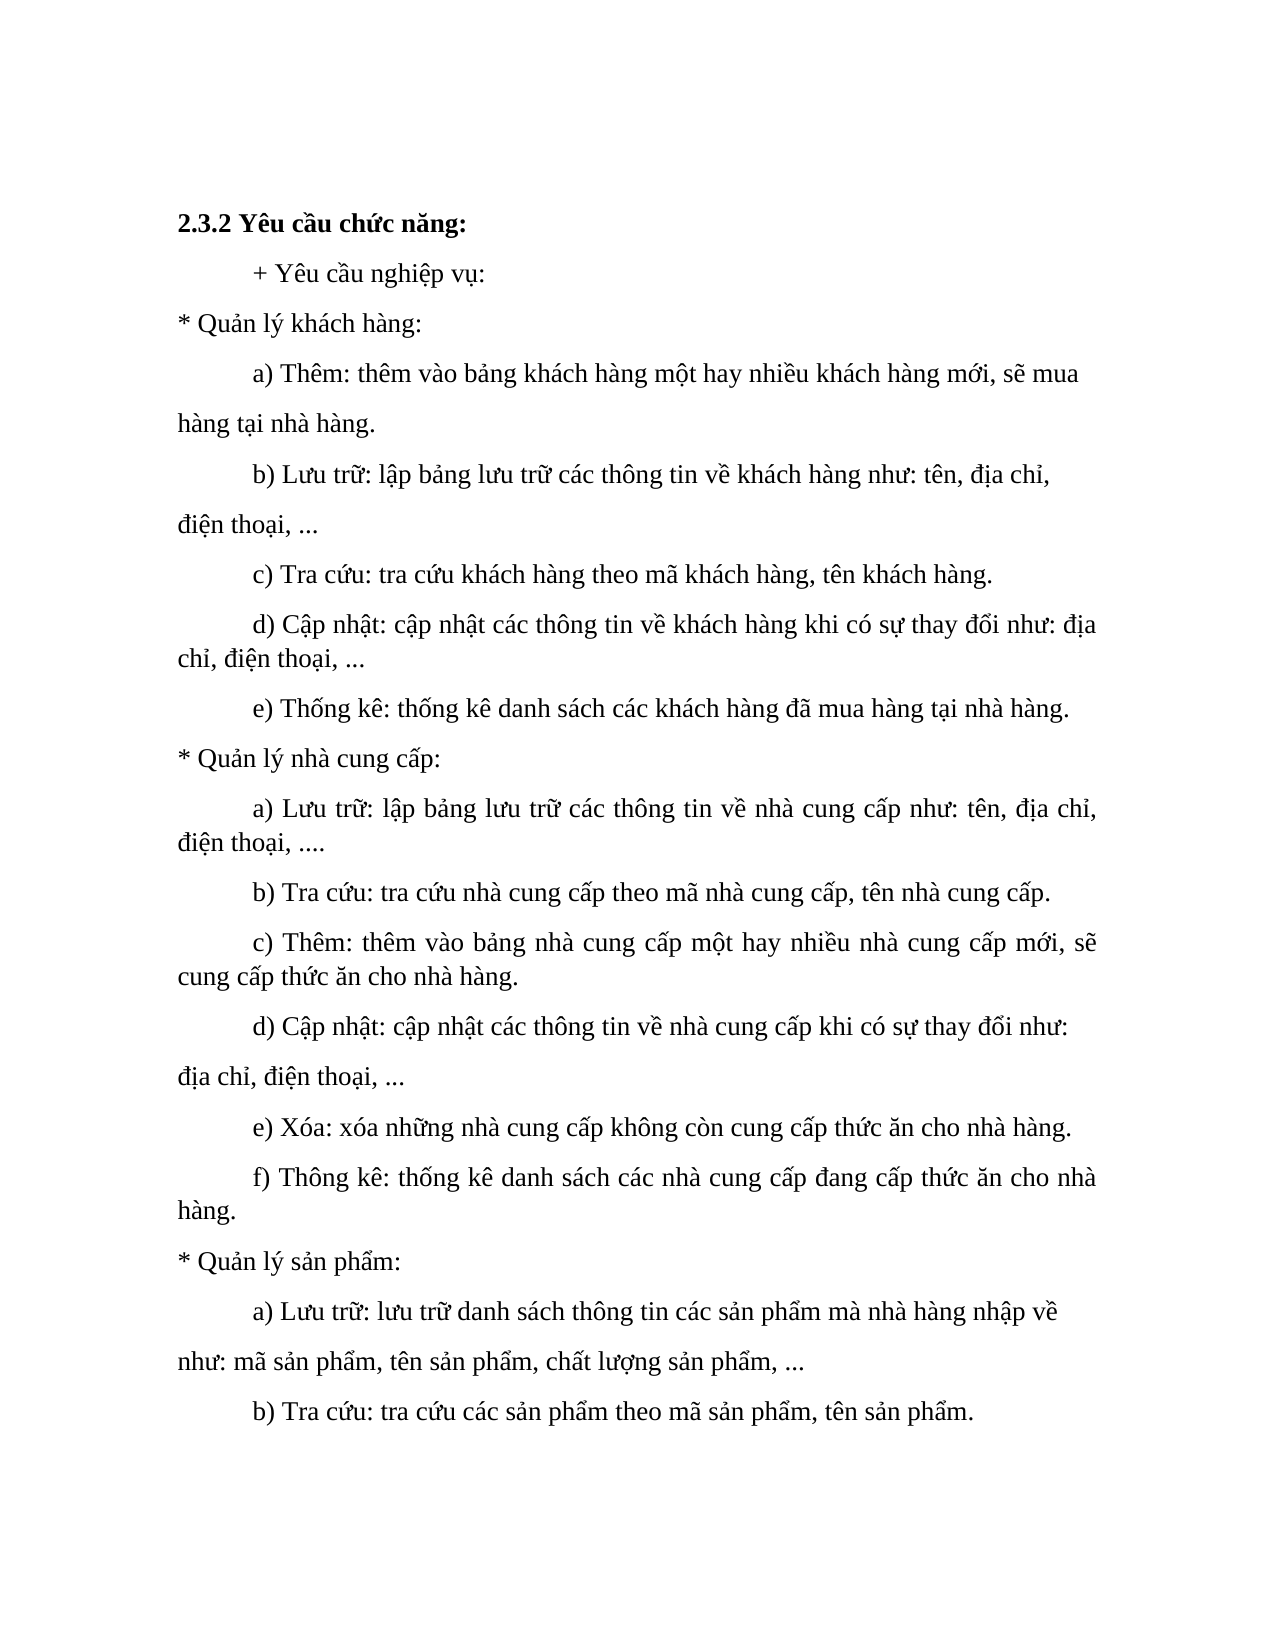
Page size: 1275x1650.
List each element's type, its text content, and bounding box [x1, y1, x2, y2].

text c) Thêm: thêm vào bảng nhà cung cấp một hay nhiều nhà cung cấp mới, sẽ cung cấp thức ăn cho nhà hàng. [177, 927, 1098, 991]
text * Quản lý khách hàng: [177, 307, 1098, 338]
text * Quản lý nhà cung cấp: [177, 742, 1098, 773]
text a) Lưu trữ: lưu trữ danh sách thông tin các sản phẩm mà nhà hàng nhập về [177, 1295, 1098, 1326]
text địa chỉ, điện thoại, ... [177, 1061, 1098, 1092]
text e) Thống kê: thống kê danh sách các khách hàng đã mua hàng tại nhà hàng. [177, 692, 1098, 723]
text b) Lưu trữ: lập bảng lưu trữ các thông tin về khách hàng như: tên, địa chỉ, [177, 458, 1098, 489]
text f) Thông kê: thống kê danh sách các nhà cung cấp đang cấp thức ăn cho nhà hàng. [177, 1161, 1098, 1226]
text b) Tra cứu: tra cứu các sản phẩm theo mã sản phẩm, tên sản phẩm. [177, 1395, 1098, 1426]
text e) Xóa: xóa những nhà cung cấp không còn cung cấp thức ăn cho nhà hàng. [177, 1111, 1098, 1142]
text * Quản lý sản phẩm: [177, 1245, 1098, 1276]
text d) Cập nhật: cập nhật các thông tin về nhà cung cấp khi có sự thay đổi như: [177, 1010, 1098, 1041]
text a) Lưu trữ: lập bảng lưu trữ các thông tin về nhà cung cấp như: tên, địa chỉ, điện thoại, .... [177, 793, 1098, 857]
text điện thoại, ... [177, 508, 1098, 539]
text a) Thêm: thêm vào bảng khách hàng một hay nhiều khách hàng mới, sẽ mua [177, 357, 1098, 388]
text như: mã sản phẩm, tên sản phẩm, chất lượng sản phẩm, ... [177, 1345, 1098, 1376]
text d) Cập nhật: cập nhật các thông tin về khách hàng khi có sự thay đổi như: địa chỉ, điện thoại, ... [177, 608, 1098, 673]
text b) Tra cứu: tra cứu nhà cung cấp theo mã nhà cung cấp, tên nhà cung cấp. [177, 876, 1098, 907]
text 2.3.2 Yêu cầu chức năng: [177, 207, 1098, 238]
text c) Tra cứu: tra cứu khách hàng theo mã khách hàng, tên khách hàng. [177, 558, 1098, 589]
text + Yêu cầu nghiệp vụ: [177, 257, 1098, 288]
text hàng tại nhà hàng. [177, 408, 1098, 439]
